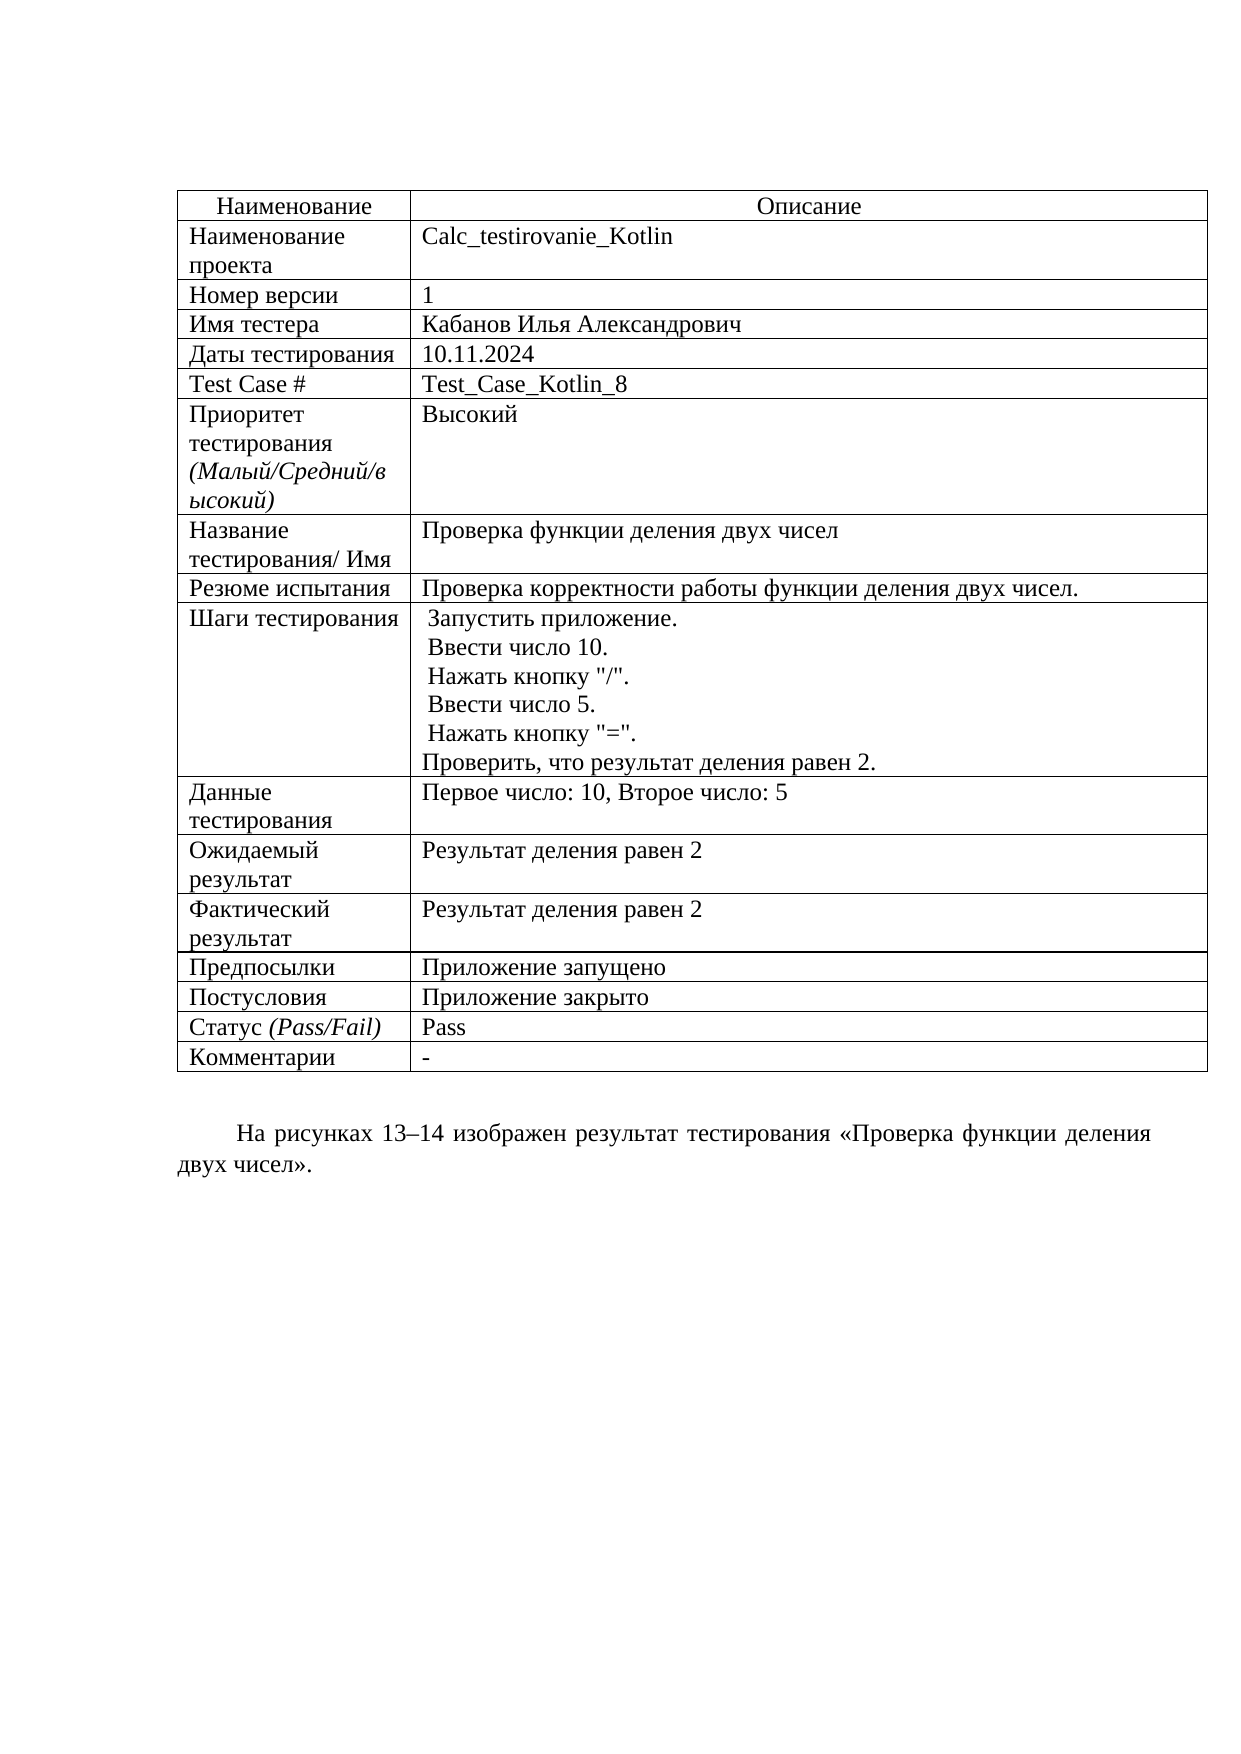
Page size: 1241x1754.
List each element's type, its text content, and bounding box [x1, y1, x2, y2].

table_header Описание [411, 191, 1207, 220]
table_cell Резюме испытания [178, 574, 410, 602]
table_cell Номер версии [178, 280, 410, 308]
table_cell Фактический результат [178, 894, 410, 951]
table_cell Название тестирования/ Имя [178, 515, 410, 572]
table_header Наименование [178, 191, 410, 220]
table_cell Кабанов Илья Александрович [411, 310, 1207, 338]
table_cell Результат деления равен 2 [411, 835, 1207, 893]
table_cell Calc_testirovanie_Kotlin [411, 221, 1207, 279]
table_cell Постусловия [178, 982, 410, 1011]
text На рисунках 13–14 изображен результат тестирования «Проверка функции деления двух чисел». [177, 1118, 1152, 1178]
table_cell Pass [411, 1012, 1207, 1041]
table_cell Приложение запущено [411, 953, 1207, 981]
table_cell Первое число: 10, Второе число: 5 [411, 777, 1207, 834]
table_cell Высокий [411, 399, 1207, 514]
table_cell Приоритет тестирования (Малый/Средний/высокий) [178, 399, 410, 514]
table_cell Проверка корректности работы функции деления двух чисел. [411, 574, 1207, 602]
table_cell Статус (Pass/Fail) [178, 1012, 410, 1041]
table_cell Test Case # [178, 369, 410, 398]
table_cell Наименование проекта [178, 221, 410, 279]
table_cell - [411, 1042, 1207, 1071]
table_cell Данные тестирования [178, 777, 410, 834]
table_cell 1 [411, 280, 1207, 308]
table_cell Комментарии [178, 1042, 410, 1071]
table_cell 10.11.2024 [411, 339, 1207, 368]
table_cell Шаги тестирования [178, 603, 410, 776]
table_cell Приложение закрыто [411, 982, 1207, 1011]
table_cell Проверка функции деления двух чисел [411, 515, 1207, 572]
table_cell Запустить приложение. Ввести число 10. Нажать кнопку "/". Ввести число 5. Нажать кнопку "=". Проверить, что результат деления равен 2. [411, 603, 1207, 776]
table_cell Test_Case_Kotlin_8 [411, 369, 1207, 398]
table_cell Результат деления равен 2 [411, 894, 1207, 951]
table_cell Предпосылки [178, 953, 410, 981]
table_cell Даты тестирования [178, 339, 410, 368]
table_cell Имя тестера [178, 310, 410, 338]
table_cell Ожидаемый результат [178, 835, 410, 893]
